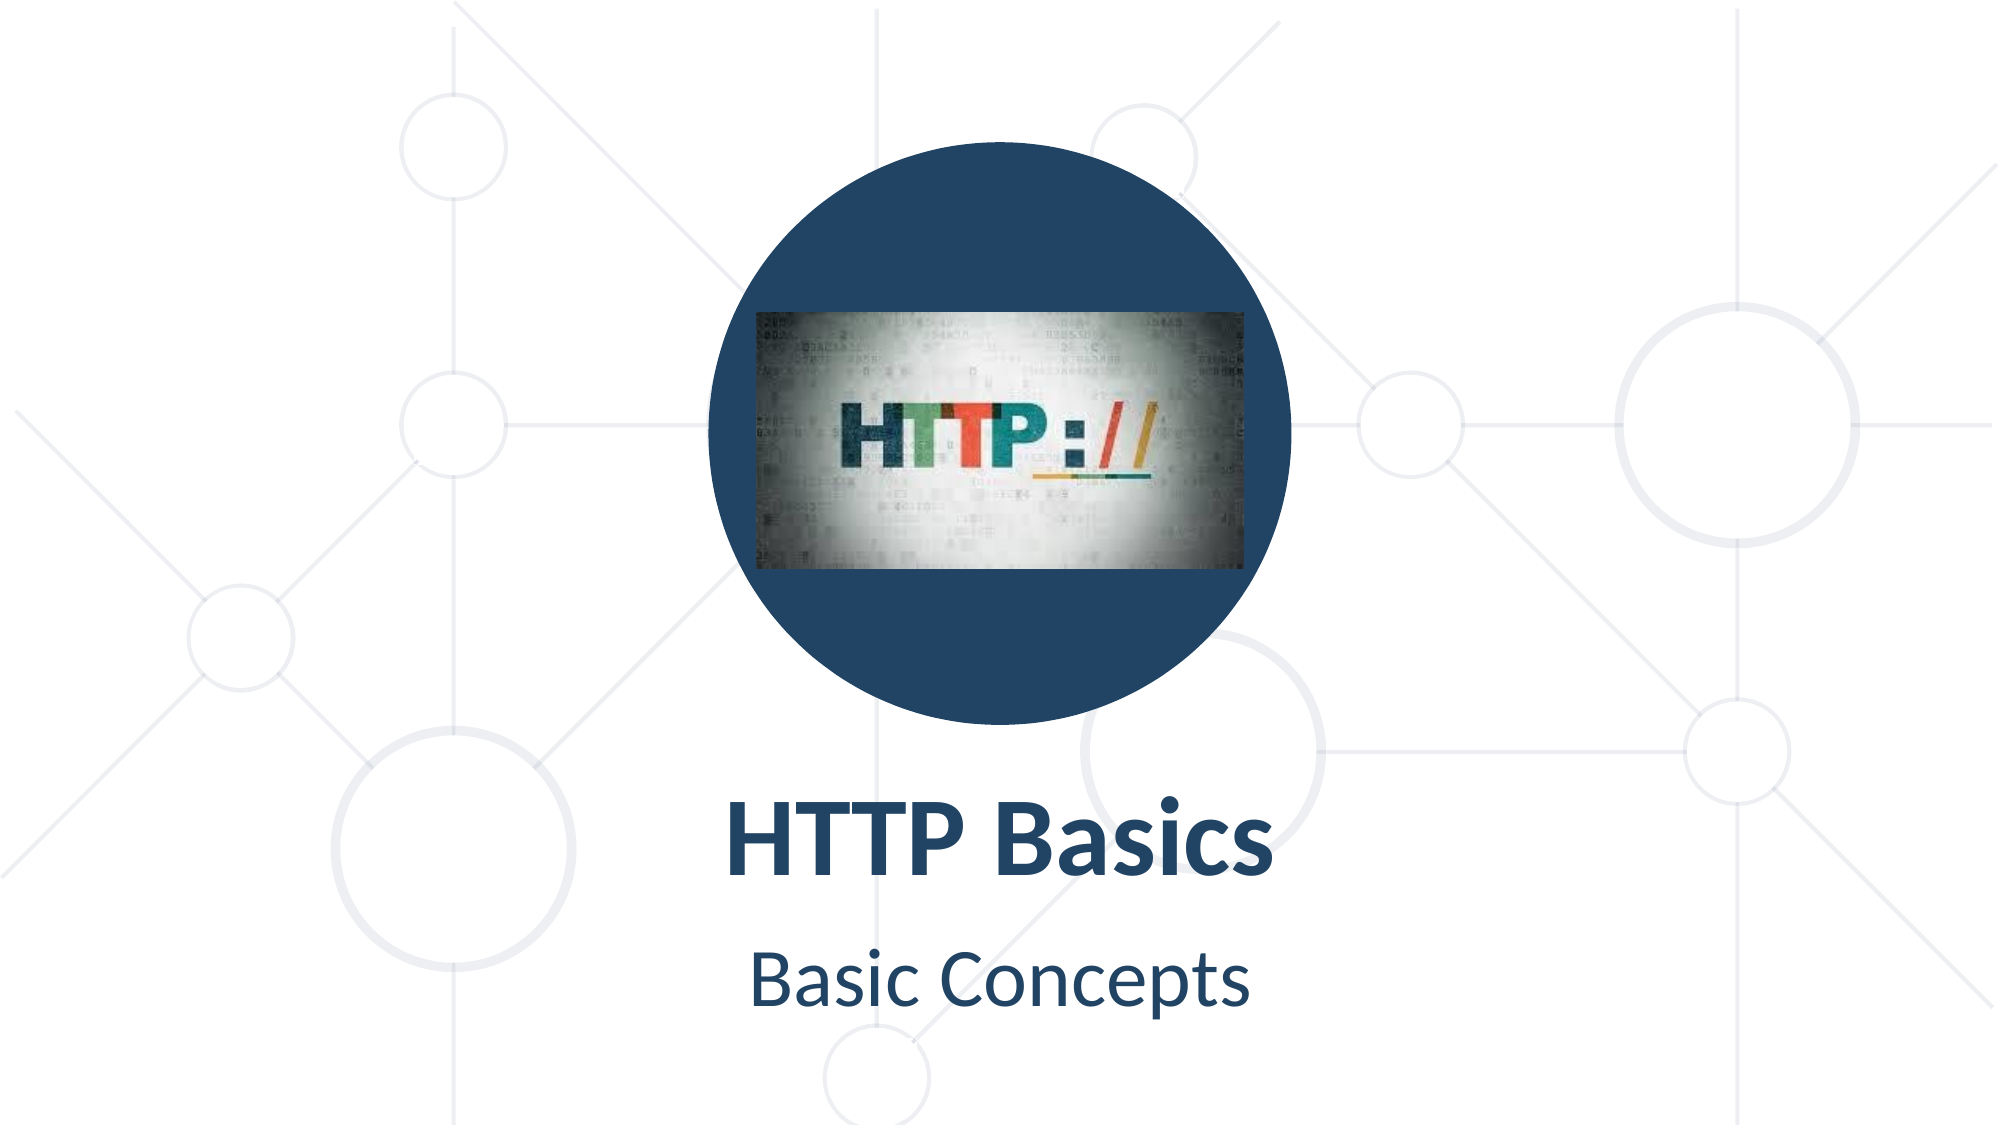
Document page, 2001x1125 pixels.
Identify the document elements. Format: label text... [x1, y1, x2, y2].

picture [413, 456, 422, 465]
text Basic Concepts [24, 926, 1976, 1028]
picture [1175, 189, 1184, 198]
picture [907, 1037, 917, 1046]
subtitle HTTP Basics [24, 775, 1976, 900]
picture [756, 312, 1244, 569]
